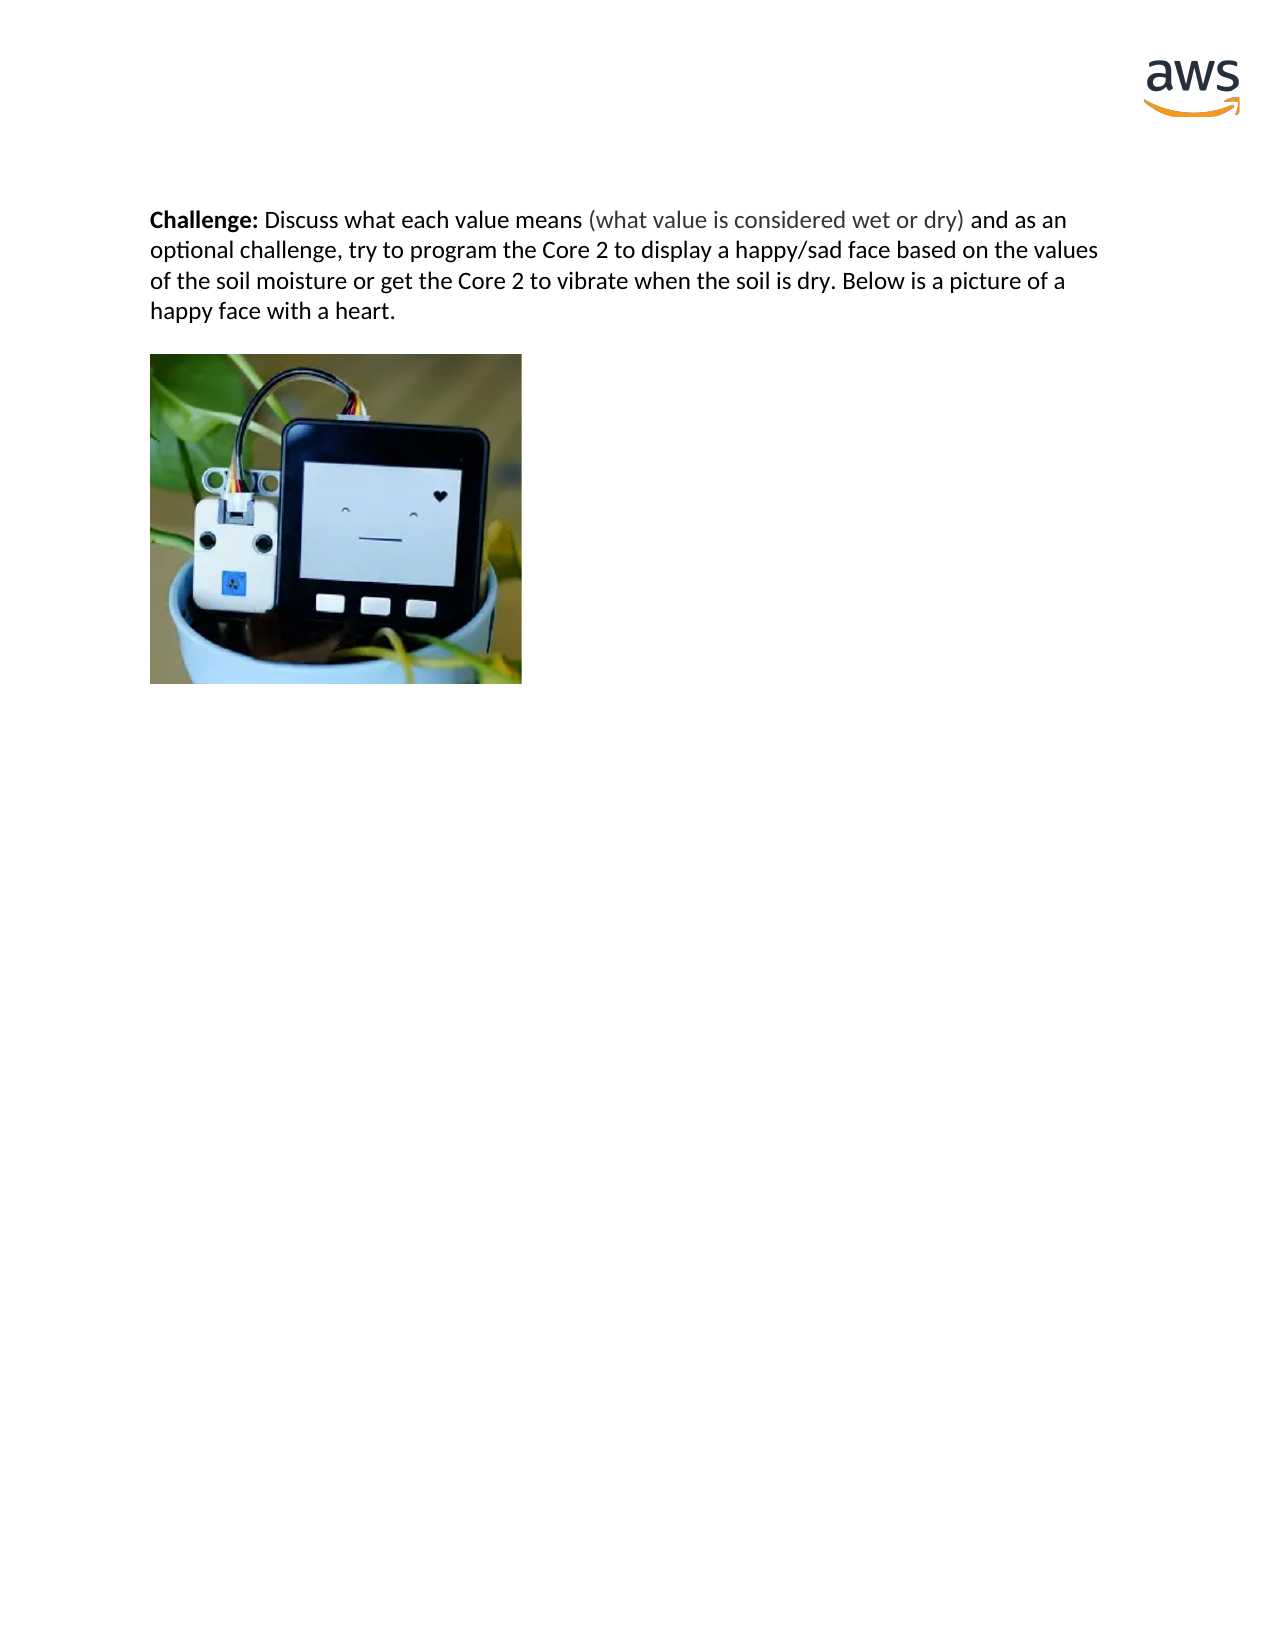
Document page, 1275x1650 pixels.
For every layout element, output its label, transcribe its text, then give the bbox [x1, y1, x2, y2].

picture [1143, 60, 1240, 117]
text Challenge: Discuss what each value means (what value is considered wet or dry) and as an optional challenge, try to program the Core 2 to display a happy/sad face based on the values of the soil moisture or get the Core 2 to vibrate when the soil is dry. Below is a picture of a happy face with a heart. [150, 204, 1125, 714]
picture [150, 354, 522, 684]
